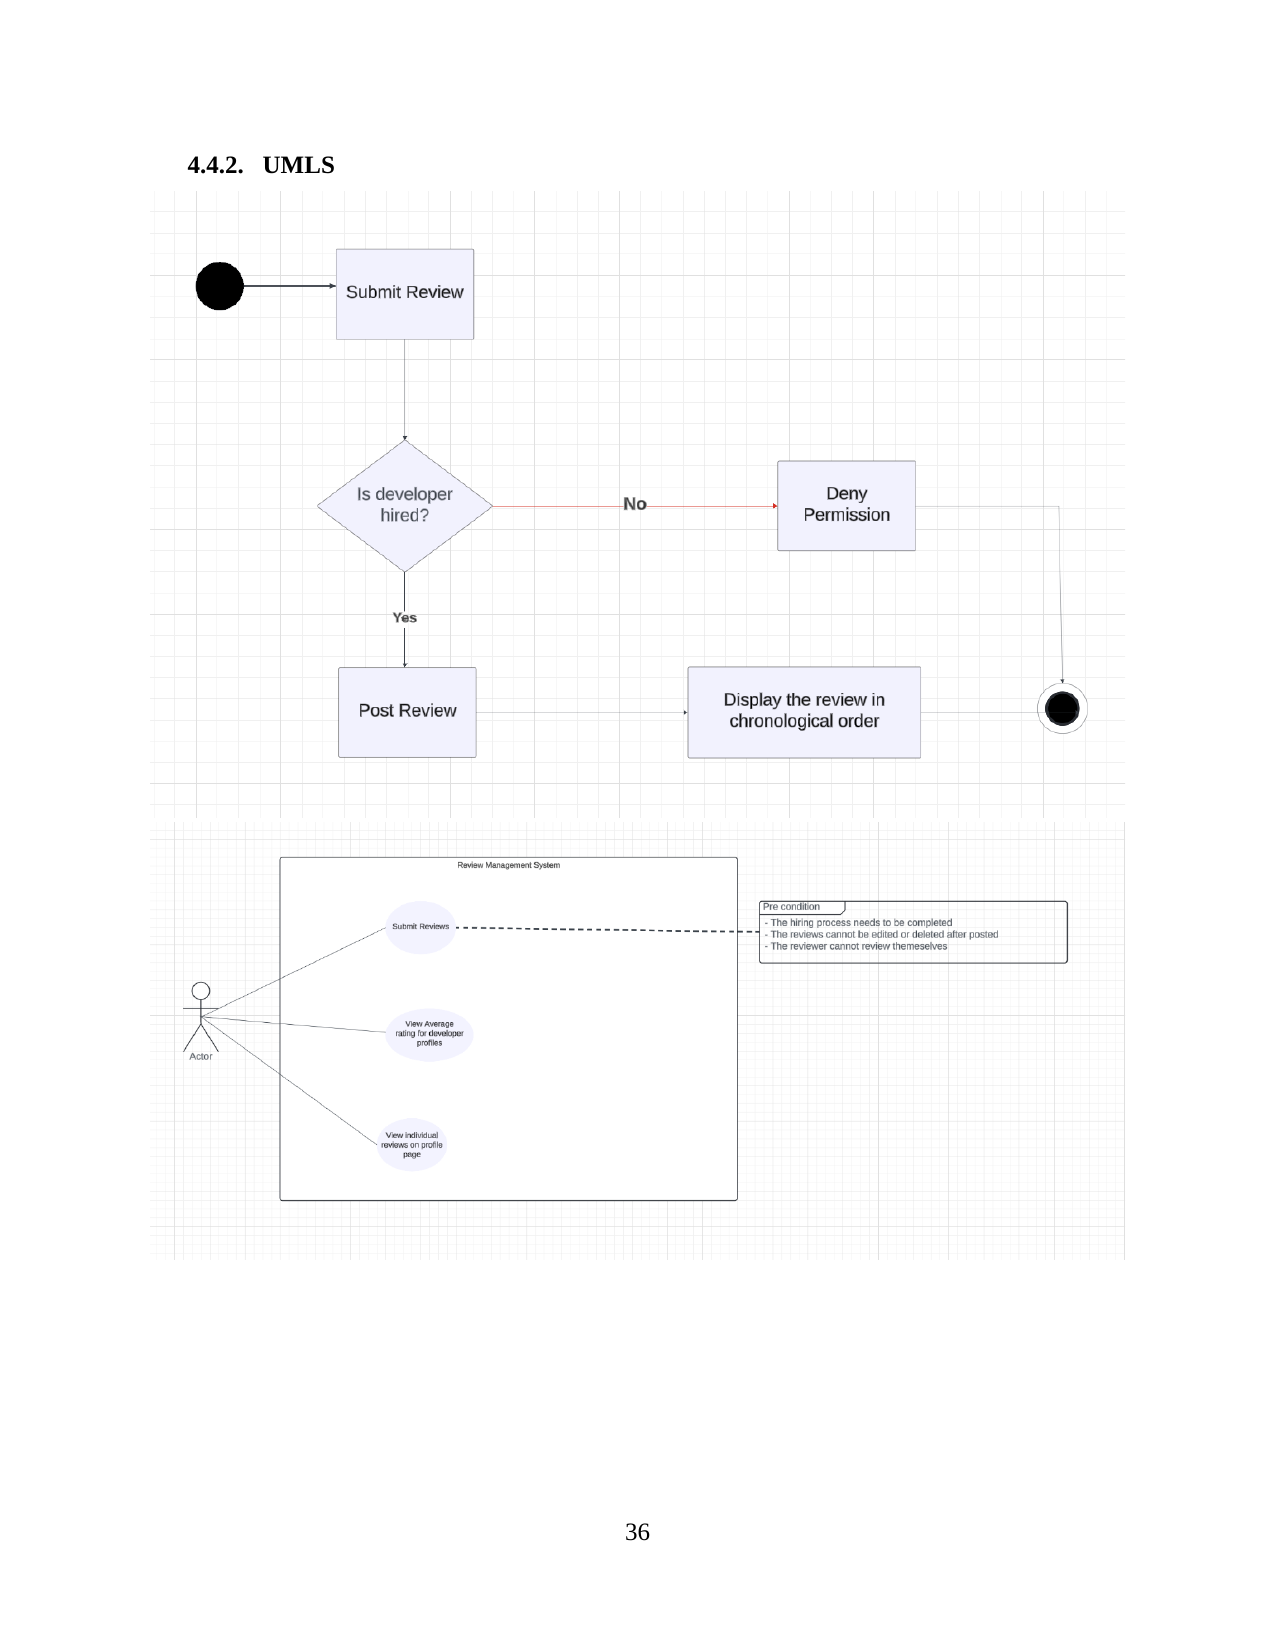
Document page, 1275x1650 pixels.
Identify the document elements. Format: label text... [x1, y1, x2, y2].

subtitle UMLS [187, 150, 1125, 179]
picture [150, 191, 1125, 818]
picture [150, 822, 1125, 1260]
